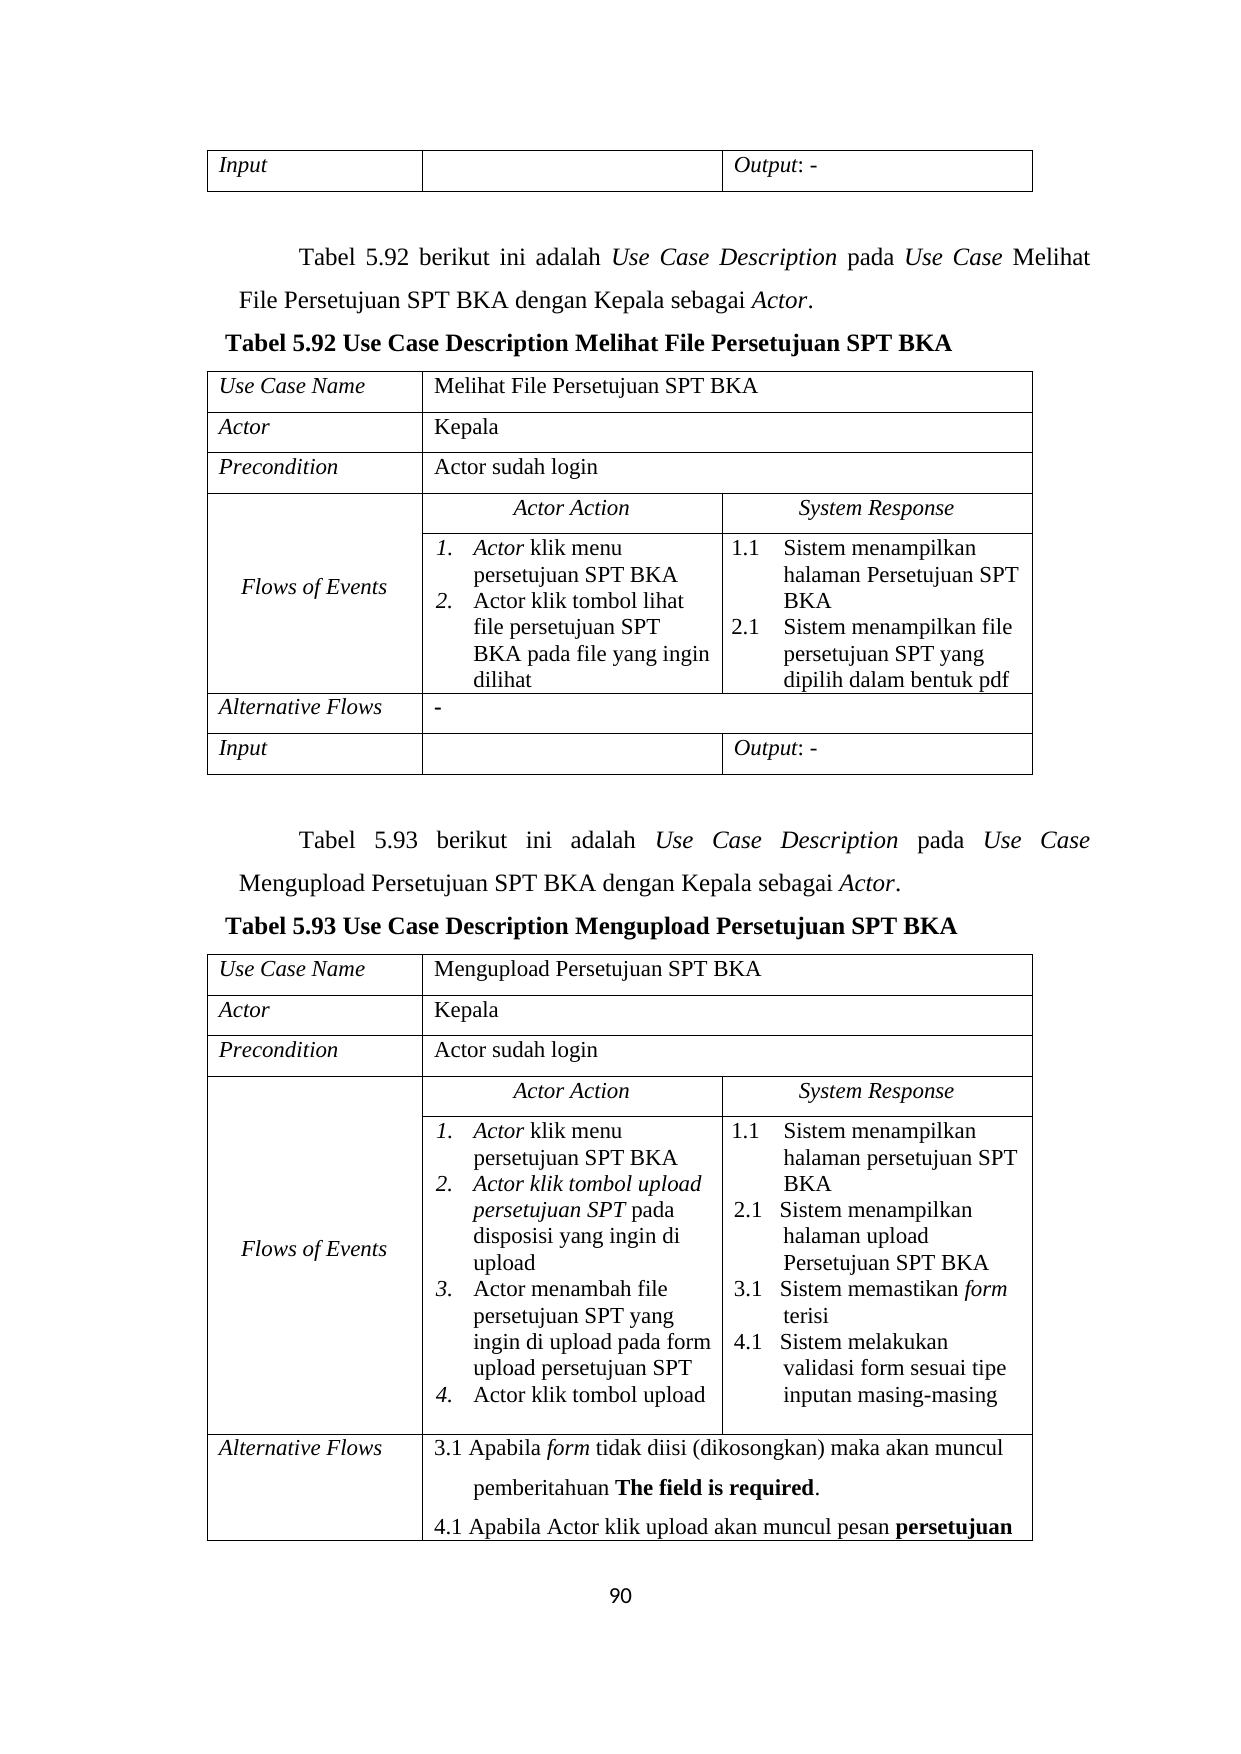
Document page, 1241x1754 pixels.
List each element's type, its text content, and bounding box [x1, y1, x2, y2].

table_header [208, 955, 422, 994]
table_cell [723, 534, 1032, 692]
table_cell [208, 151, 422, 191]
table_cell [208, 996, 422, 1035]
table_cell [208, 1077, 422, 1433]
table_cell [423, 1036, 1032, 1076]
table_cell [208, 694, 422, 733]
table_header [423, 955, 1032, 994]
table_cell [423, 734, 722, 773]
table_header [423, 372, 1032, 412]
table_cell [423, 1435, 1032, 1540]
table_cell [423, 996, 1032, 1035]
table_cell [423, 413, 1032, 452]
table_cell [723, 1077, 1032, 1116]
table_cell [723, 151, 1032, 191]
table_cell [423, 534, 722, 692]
text Tabel 5.92 berikut ini adalah Use Case Description pada Use Case Melihat File Persetujuan SPT BKA dengan Kepala sebagai Actor. [239, 242, 1090, 314]
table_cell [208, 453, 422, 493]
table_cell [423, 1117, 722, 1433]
text Tabel 5.93 Use Case Description Mengupload Persetujuan SPT BKA [225, 911, 1090, 940]
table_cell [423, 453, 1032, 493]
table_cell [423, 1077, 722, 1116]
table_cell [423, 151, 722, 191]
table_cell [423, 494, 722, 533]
text Tabel 5.92 Use Case Description Melihat File Persetujuan SPT BKA [225, 328, 1090, 357]
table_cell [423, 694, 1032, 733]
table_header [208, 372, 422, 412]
text Tabel 5.93 berikut ini adalah Use Case Description pada Use Case Mengupload Persetujuan SPT BKA dengan Kepala sebagai Actor. [239, 825, 1090, 897]
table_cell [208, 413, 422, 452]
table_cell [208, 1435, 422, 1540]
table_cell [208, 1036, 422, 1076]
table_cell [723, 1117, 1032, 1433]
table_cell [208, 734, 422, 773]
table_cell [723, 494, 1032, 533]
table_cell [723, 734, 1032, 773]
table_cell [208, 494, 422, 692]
